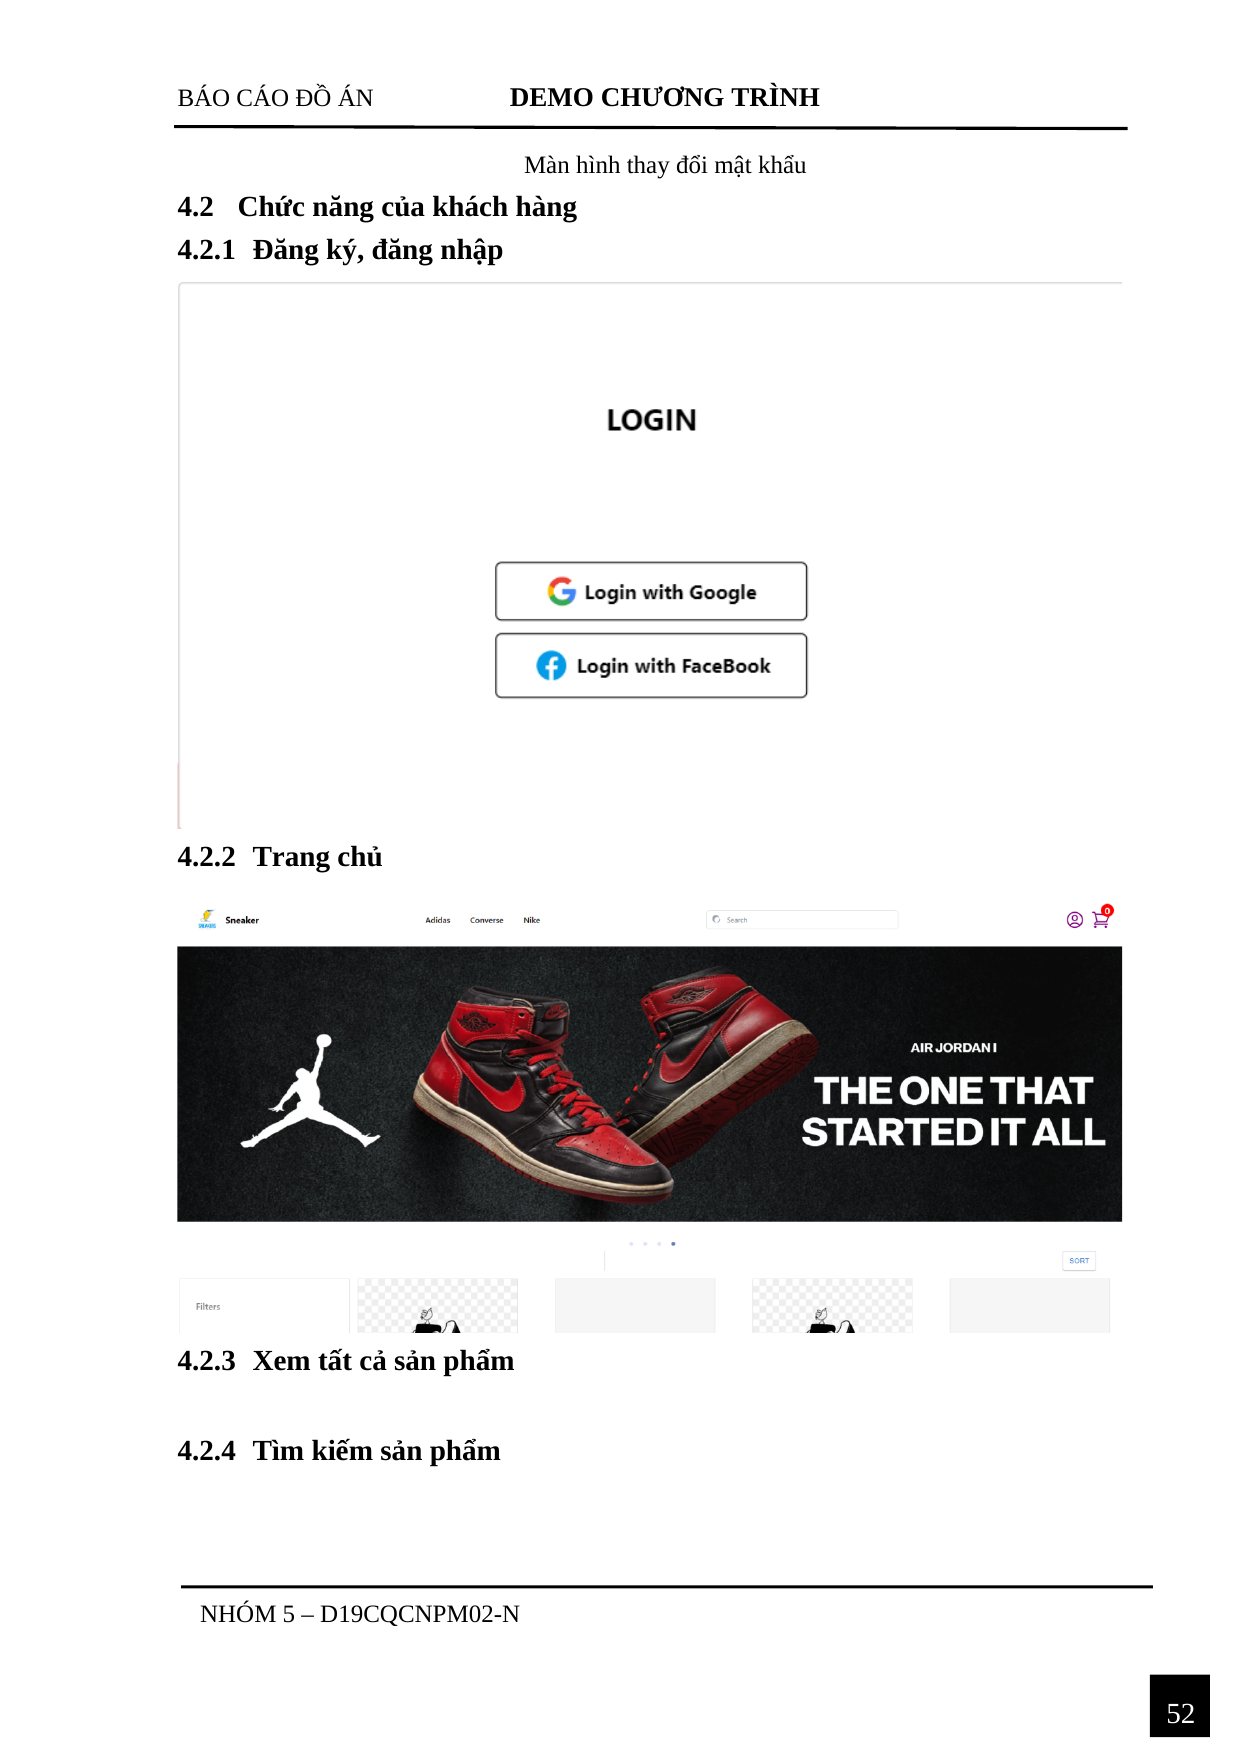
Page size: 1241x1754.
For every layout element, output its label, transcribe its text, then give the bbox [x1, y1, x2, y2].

subtitle Trang chủ [177, 839, 1153, 873]
picture [177, 890, 1123, 1333]
text Màn hình thay đổi mật khẩu [177, 150, 1153, 178]
subtitle Chức năng của khách hàng [177, 189, 1153, 223]
picture [177, 282, 1123, 829]
subtitle Đăng ký, đăng nhập [177, 232, 1153, 265]
subtitle Xem tất cả sản phẩm [177, 1343, 1153, 1376]
subtitle Tìm kiếm sản phẩm [177, 1433, 1153, 1467]
